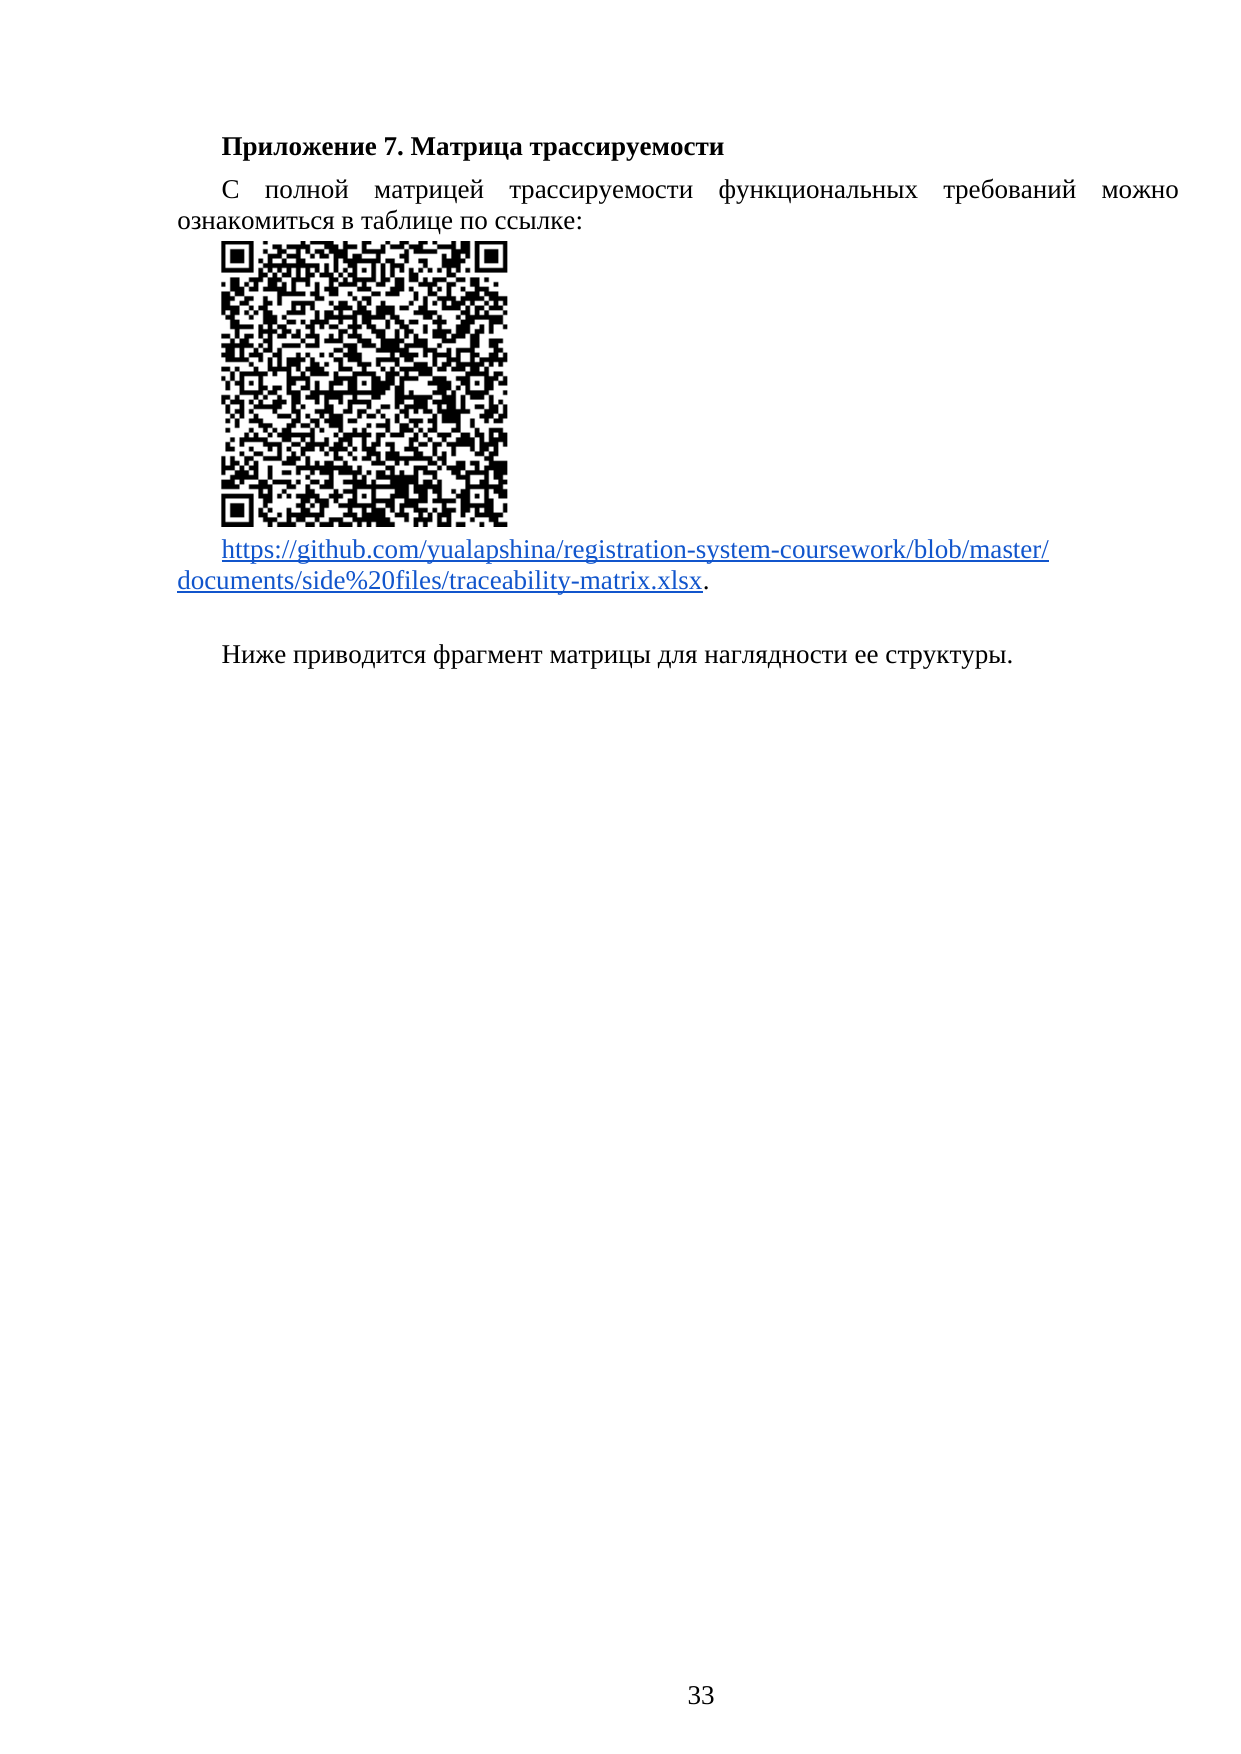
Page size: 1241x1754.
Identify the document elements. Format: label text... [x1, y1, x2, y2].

picture [221, 241, 508, 527]
subtitle Приложение 7. Матрица трассируемости [177, 130, 1180, 161]
text С полной матрицей трассируемости функциональных требований можно ознакомиться в таблице по ссылке: [177, 173, 1180, 235]
text https://github.com/yualapshina/registration-system-coursework/blob/master/documents/side%20files/traceability-matrix.xlsx. [177, 533, 1180, 595]
text Ниже приводится фрагмент матрицы для наглядности ее структуры. [177, 638, 1180, 669]
